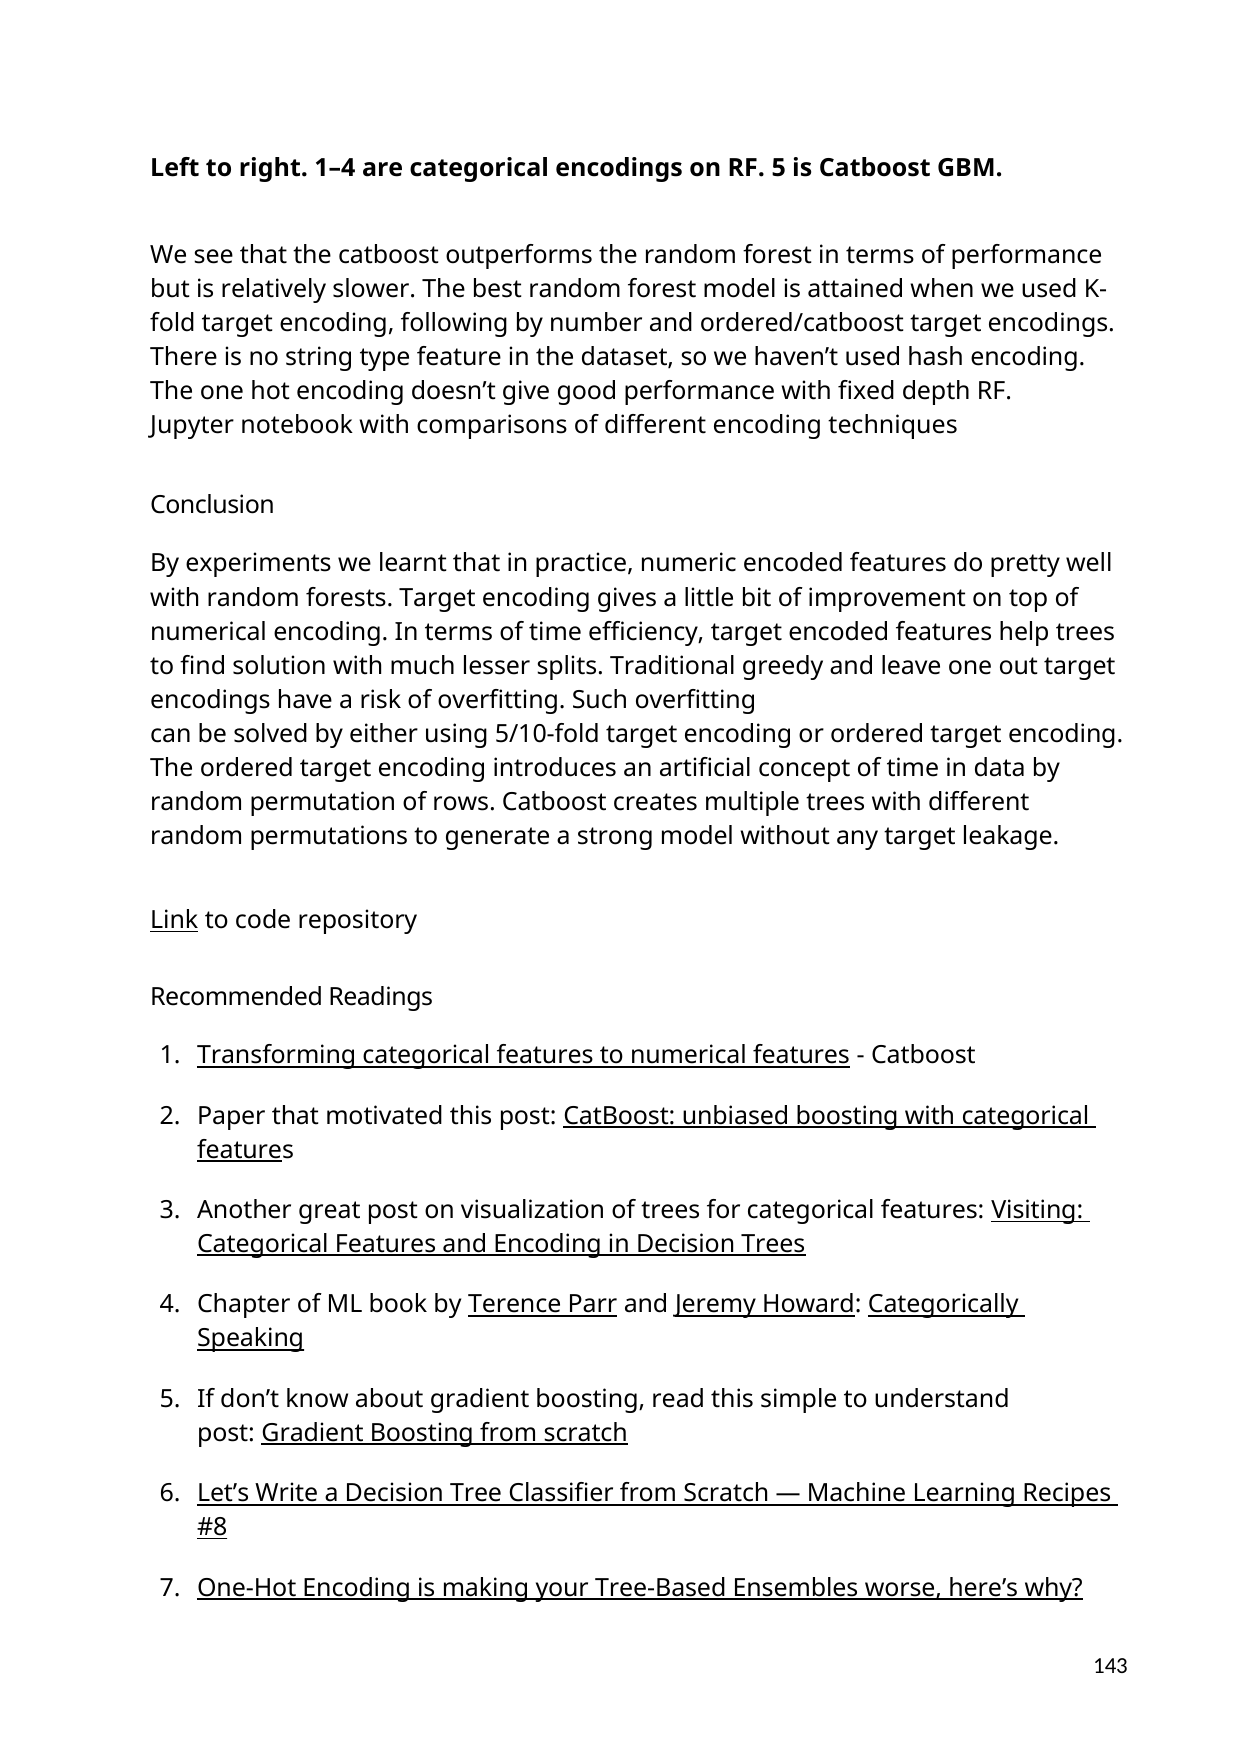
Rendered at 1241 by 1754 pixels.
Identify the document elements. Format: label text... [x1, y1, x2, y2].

list Transforming categorical features to numerical features - Catboost [159, 1037, 1128, 1071]
list Let’s Write a Decision Tree Classifier from Scratch — Machine Learning Recipes #8 [159, 1475, 1128, 1543]
subtitle Recommended Readings [150, 979, 1128, 1013]
text Link to code repository [150, 902, 1128, 936]
text Left to right. 1–4 are categorical encodings on RF. 5 is Catboost GBM. [150, 150, 1128, 184]
list Chapter of ML book by Terence Parr and Jeremy Howard: Categorically Speaking [159, 1286, 1128, 1354]
list If don’t know about gradient boosting, read this simple to understand post: Gradient Boosting from scratch [159, 1380, 1128, 1448]
text We see that the catboost outperforms the random forest in terms of performance but is relatively slower. The best random forest model is attained when we used K-fold target encoding, following by number and ordered/catboost target encodings. There is no string type feature in the dataset, so we haven’t used hash encoding. The one hot encoding doesn’t give good performance with fixed depth RF. [150, 237, 1128, 407]
list Paper that motivated this post: CatBoost: unbiased boosting with categorical features [159, 1097, 1128, 1165]
text By experiments we learnt that in practice, numeric encoded features do pretty well with random forests. Target encoding gives a little bit of improvement on top of numerical encoding. In terms of time efficiency, target encoded features help trees to find solution with much lesser splits. Traditional greedy and leave one out target encodings have a risk of overfitting. Such overfitting can be solved by either using 5/10-fold target encoding or ordered target encoding. The ordered target encoding introduces an artificial concept of time in data by random permutation of rows. Catboost creates multiple trees with different random permutations to generate a strong model without any target leakage. [150, 545, 1128, 852]
text Jupyter notebook with comparisons of different encoding techniques [150, 407, 1128, 441]
list Another great post on visualization of trees for categorical features: Visiting: Categorical Features and Encoding in Decision Trees [159, 1192, 1128, 1260]
list One-Hot Encoding is making your Tree-Based Ensembles worse, here’s why? [159, 1569, 1128, 1603]
subtitle Conclusion [150, 487, 1128, 521]
